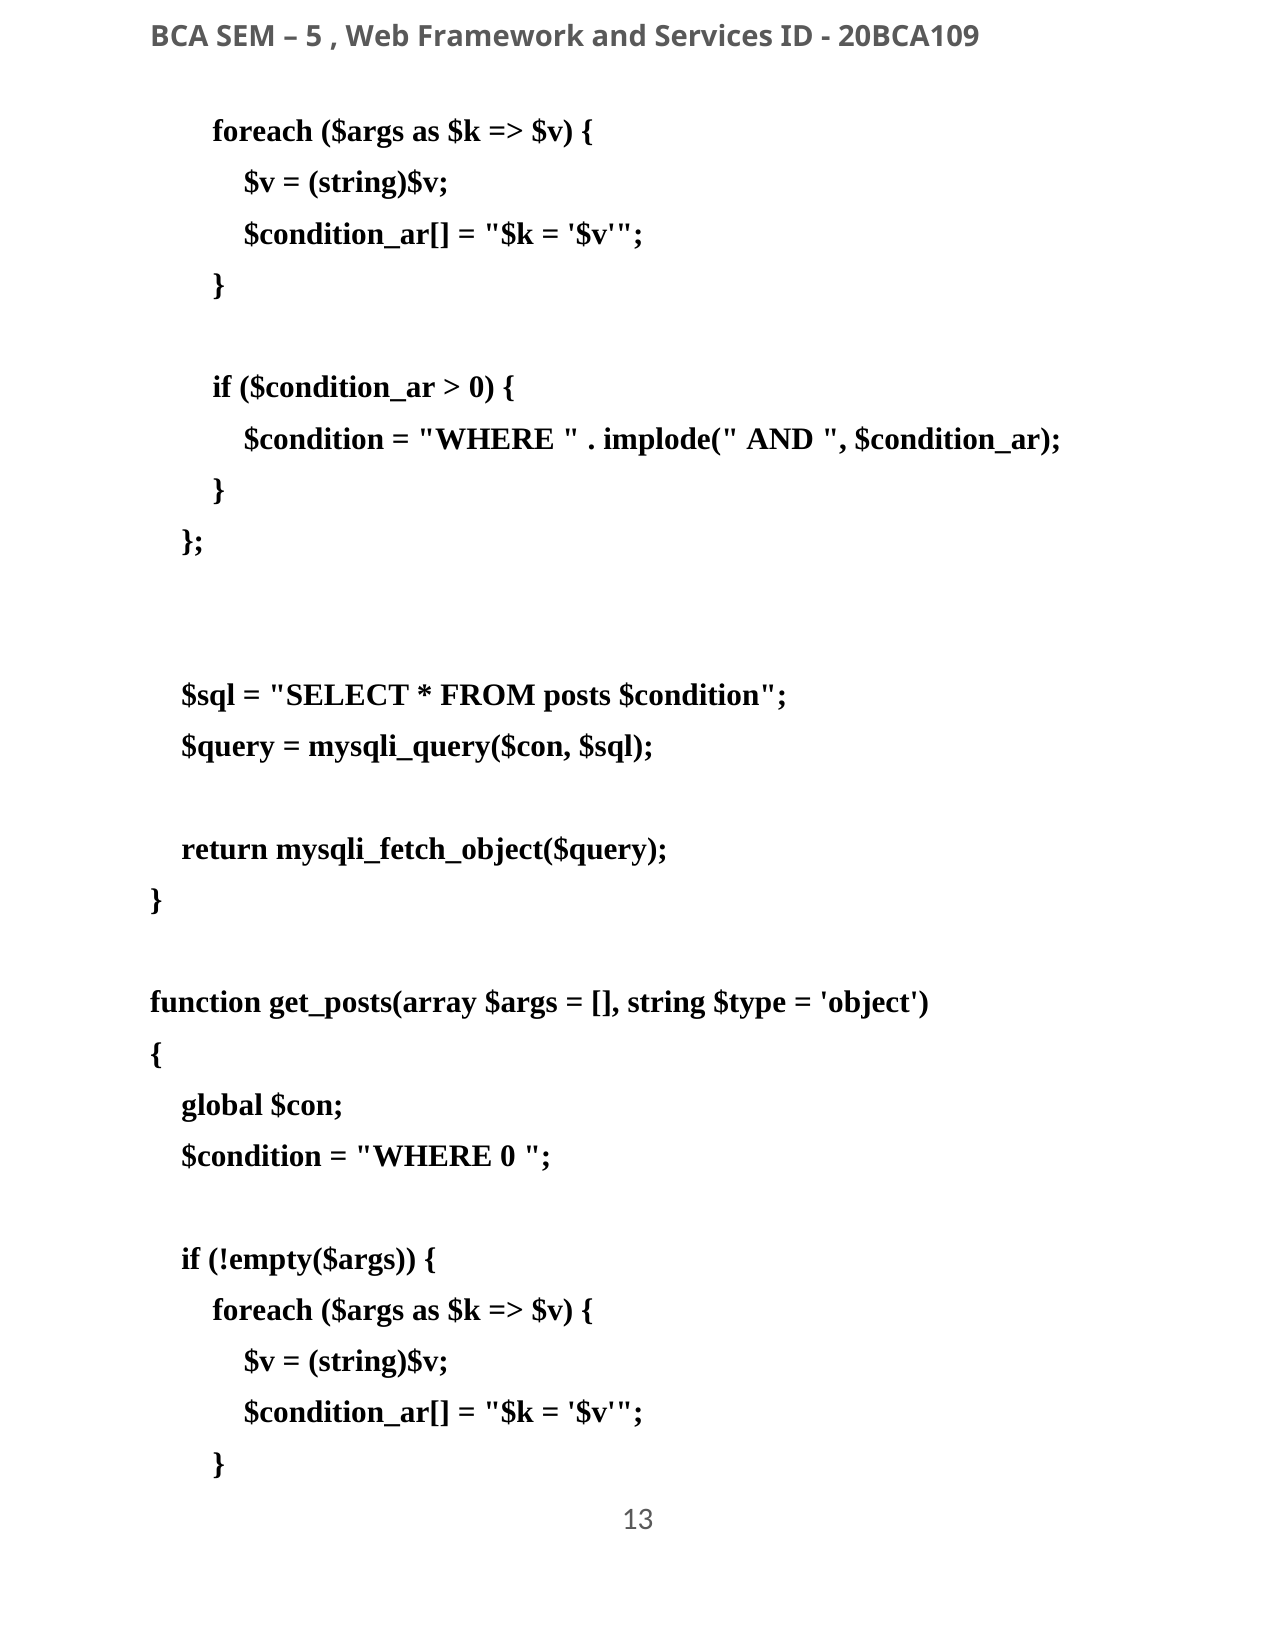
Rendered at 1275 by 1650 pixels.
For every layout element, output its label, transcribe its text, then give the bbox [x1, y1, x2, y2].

text { [150, 1035, 1125, 1071]
text $condition_ar[] = "$k = '$v'"; [150, 215, 1125, 251]
text if ($condition_ar > 0) { [150, 369, 1125, 405]
text $v = (string)$v; [150, 1342, 1125, 1378]
text function get_posts(array $args = [], string $type = 'object') [150, 984, 1125, 1020]
text } [150, 1445, 1125, 1481]
text }; [150, 522, 1125, 558]
text $condition = "WHERE " . implode(" AND ", $condition_ar); [150, 420, 1125, 456]
text $sql = "SELECT * FROM posts $condition"; [150, 676, 1125, 712]
text $condition = "WHERE 0 "; [150, 1137, 1125, 1173]
text $query = mysqli_query($con, $sql); [150, 727, 1125, 763]
text return mysqli_fetch_object($query); [150, 830, 1125, 866]
text } [150, 471, 1125, 507]
text $v = (string)$v; [150, 164, 1125, 200]
text foreach ($args as $k => $v) { [150, 112, 1125, 148]
text $condition_ar[] = "$k = '$v'"; [150, 1394, 1125, 1430]
text } [150, 881, 1125, 917]
text } [150, 266, 1125, 302]
text foreach ($args as $k => $v) { [150, 1291, 1125, 1327]
text global $con; [150, 1086, 1125, 1122]
text if (!empty($args)) { [150, 1240, 1125, 1276]
